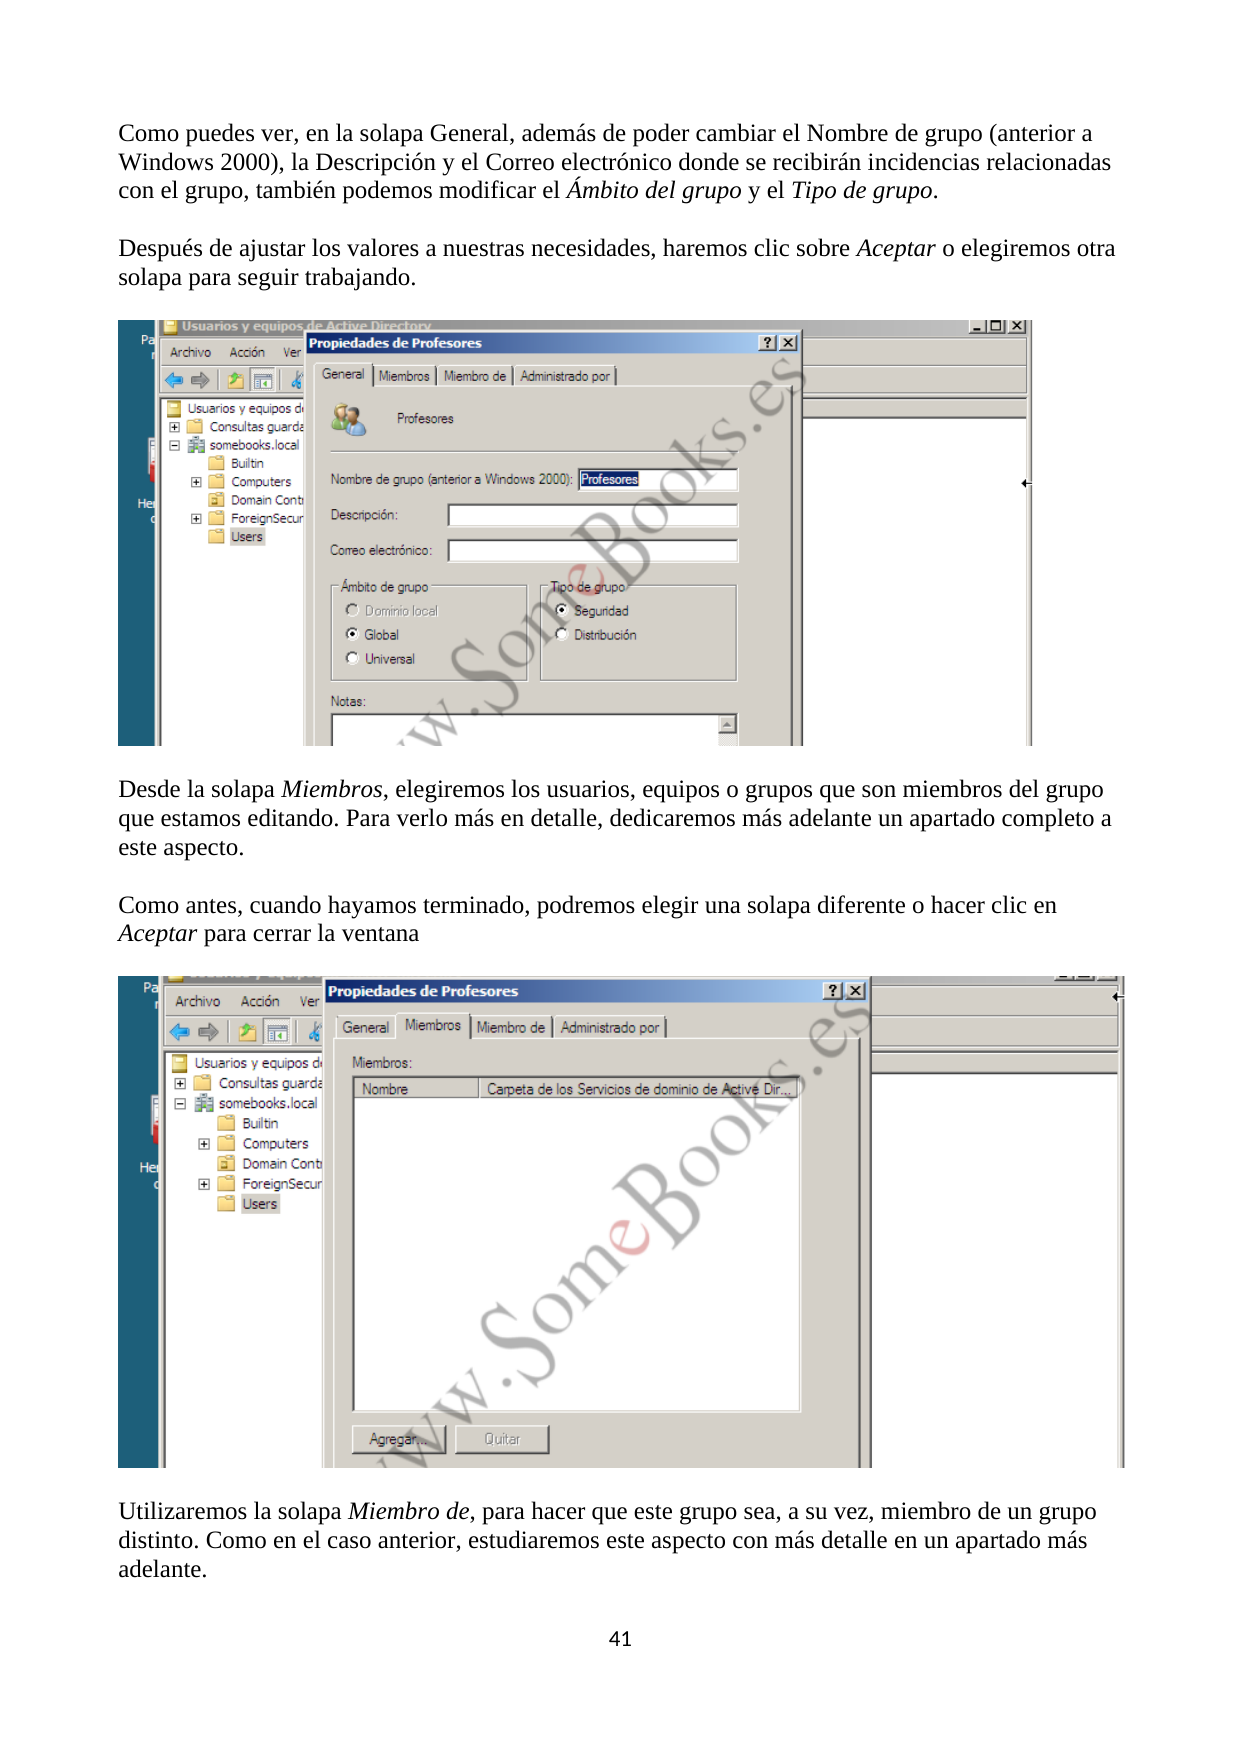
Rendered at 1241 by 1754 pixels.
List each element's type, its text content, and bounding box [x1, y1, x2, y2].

text Después de ajustar los valores a nuestras necesidades, haremos clic sobre Aceptar o elegiremos otra solapa para seguir trabajando. [118, 233, 1122, 291]
text Desde la solapa Miembros, elegiremos los usuarios, equipos o grupos que son miembros del grupo que estamos editando. Para verlo más en detalle, dedicaremos más adelante un apartado completo a este aspecto. [118, 774, 1122, 861]
text Utilizaremos la solapa Miembro de, para hacer que este grupo sea, a su vez, miembro de un grupo distinto. Como en el caso anterior, estudiaremos este aspecto con más detalle en un apartado más adelante. [118, 1496, 1122, 1582]
text Como antes, cuando hayamos terminado, podremos elegir una solapa diferente o hacer clic en Aceptar para cerrar la ventana [118, 890, 1122, 947]
picture [118, 320, 1033, 746]
text Como puedes ver, en la solapa General, además de poder cambiar el Nombre de grupo (anterior a Windows 2000), la Descripción y el Correo electrónico donde se recibirán incidencias relacionadas con el grupo, también podemos modificar el Ámbito del grupo y el Tipo de grupo. [118, 118, 1122, 204]
picture [118, 976, 1125, 1468]
